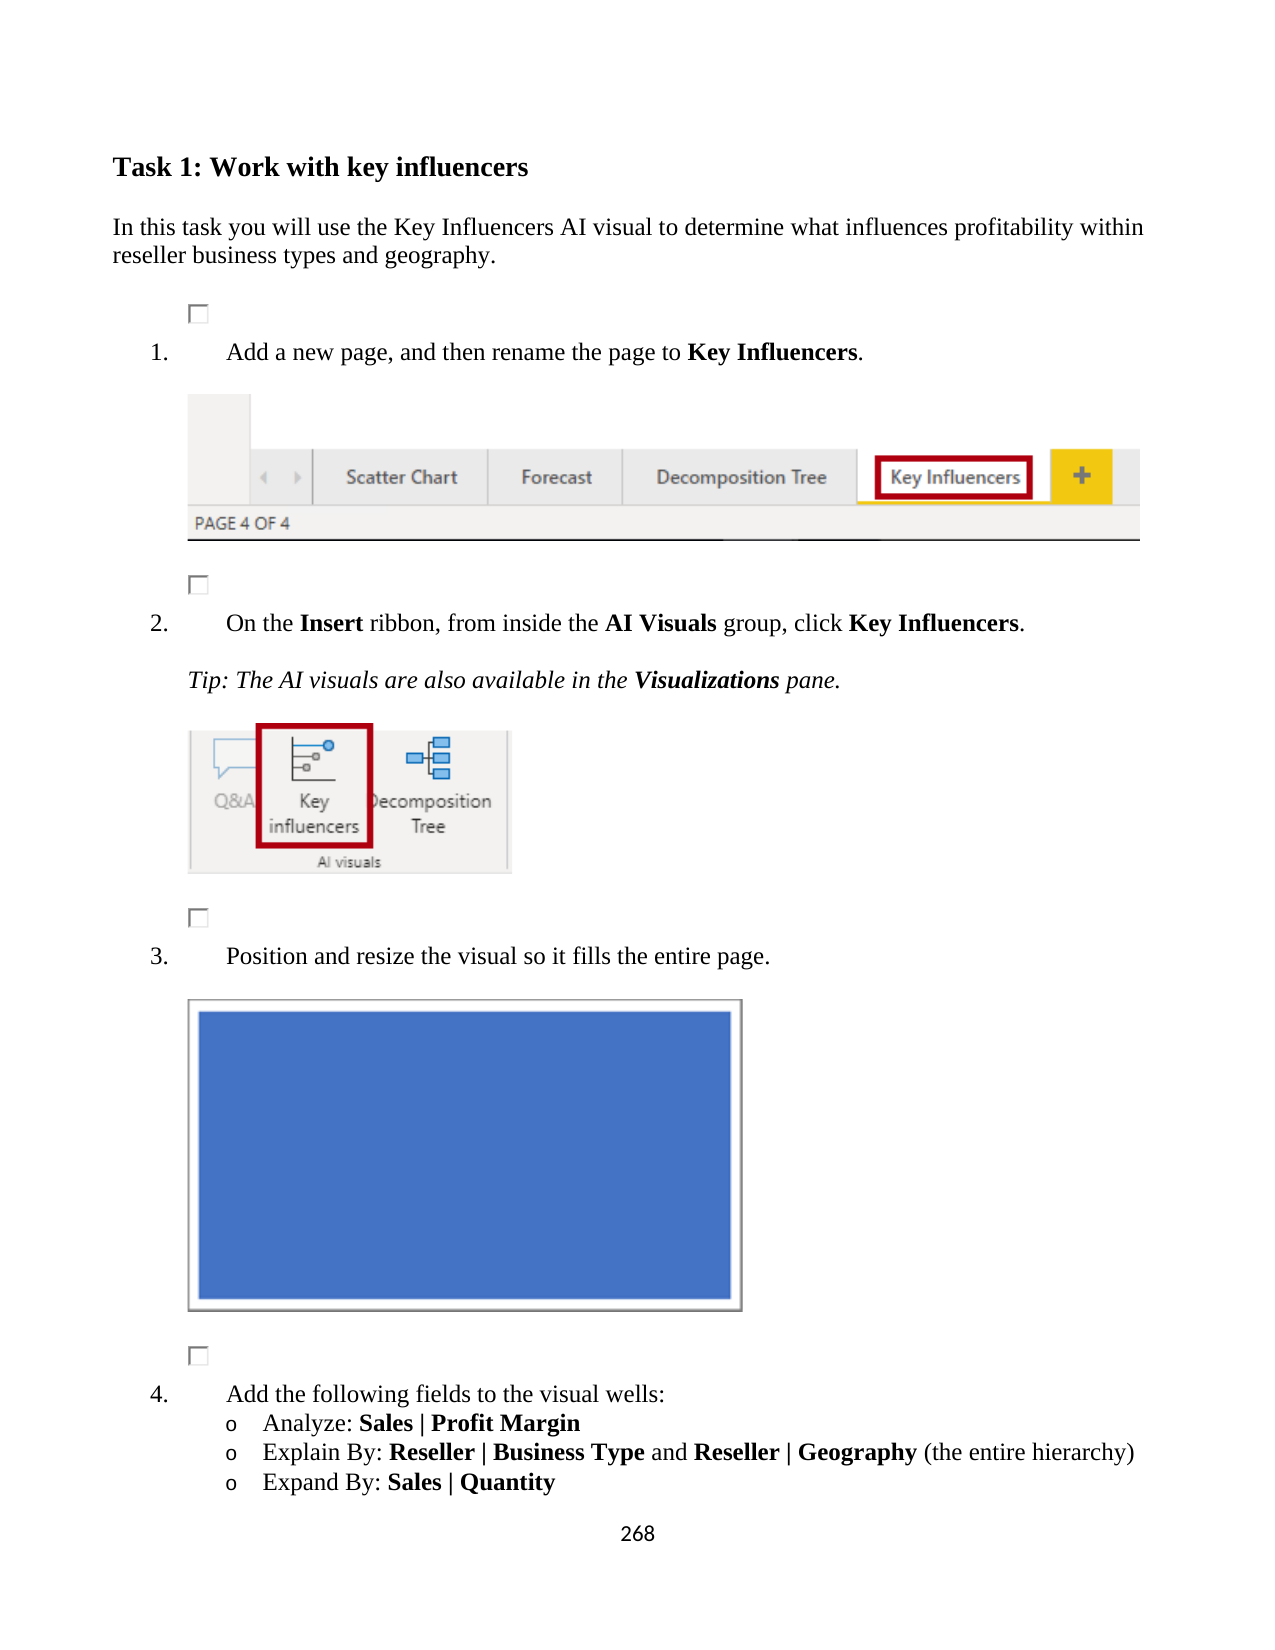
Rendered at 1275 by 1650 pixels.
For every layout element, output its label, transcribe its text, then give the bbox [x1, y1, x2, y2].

list Add a new page, and then rename the page to Key Influencers. [150, 298, 1162, 365]
list On the Insert ribbon, from inside the AI Visuals group, click Key Influencers. [150, 569, 1162, 636]
list Expand By: Sales | Quantity [225, 1467, 1162, 1496]
list Position and resize the visual so it fills the entire page. [150, 903, 1162, 970]
list Explain By: Reseller | Business Type and Reseller | Geography (the entire hierarchy) [225, 1437, 1162, 1467]
picture [187, 394, 1140, 541]
text Task 1: Work with key influencers [112, 150, 1162, 182]
text In this task you will use the Key Influencers AI visual to determine what influences profitability within reseller business types and geography. [112, 212, 1162, 269]
picture [187, 999, 743, 1312]
picture [187, 723, 513, 874]
list Analyze: Sales | Profit Margin [225, 1408, 1162, 1437]
list Add the following fields to the visual wells: [150, 1341, 1162, 1408]
text Tip: The AI visuals are also available in the Visualizations pane. [187, 666, 1162, 694]
